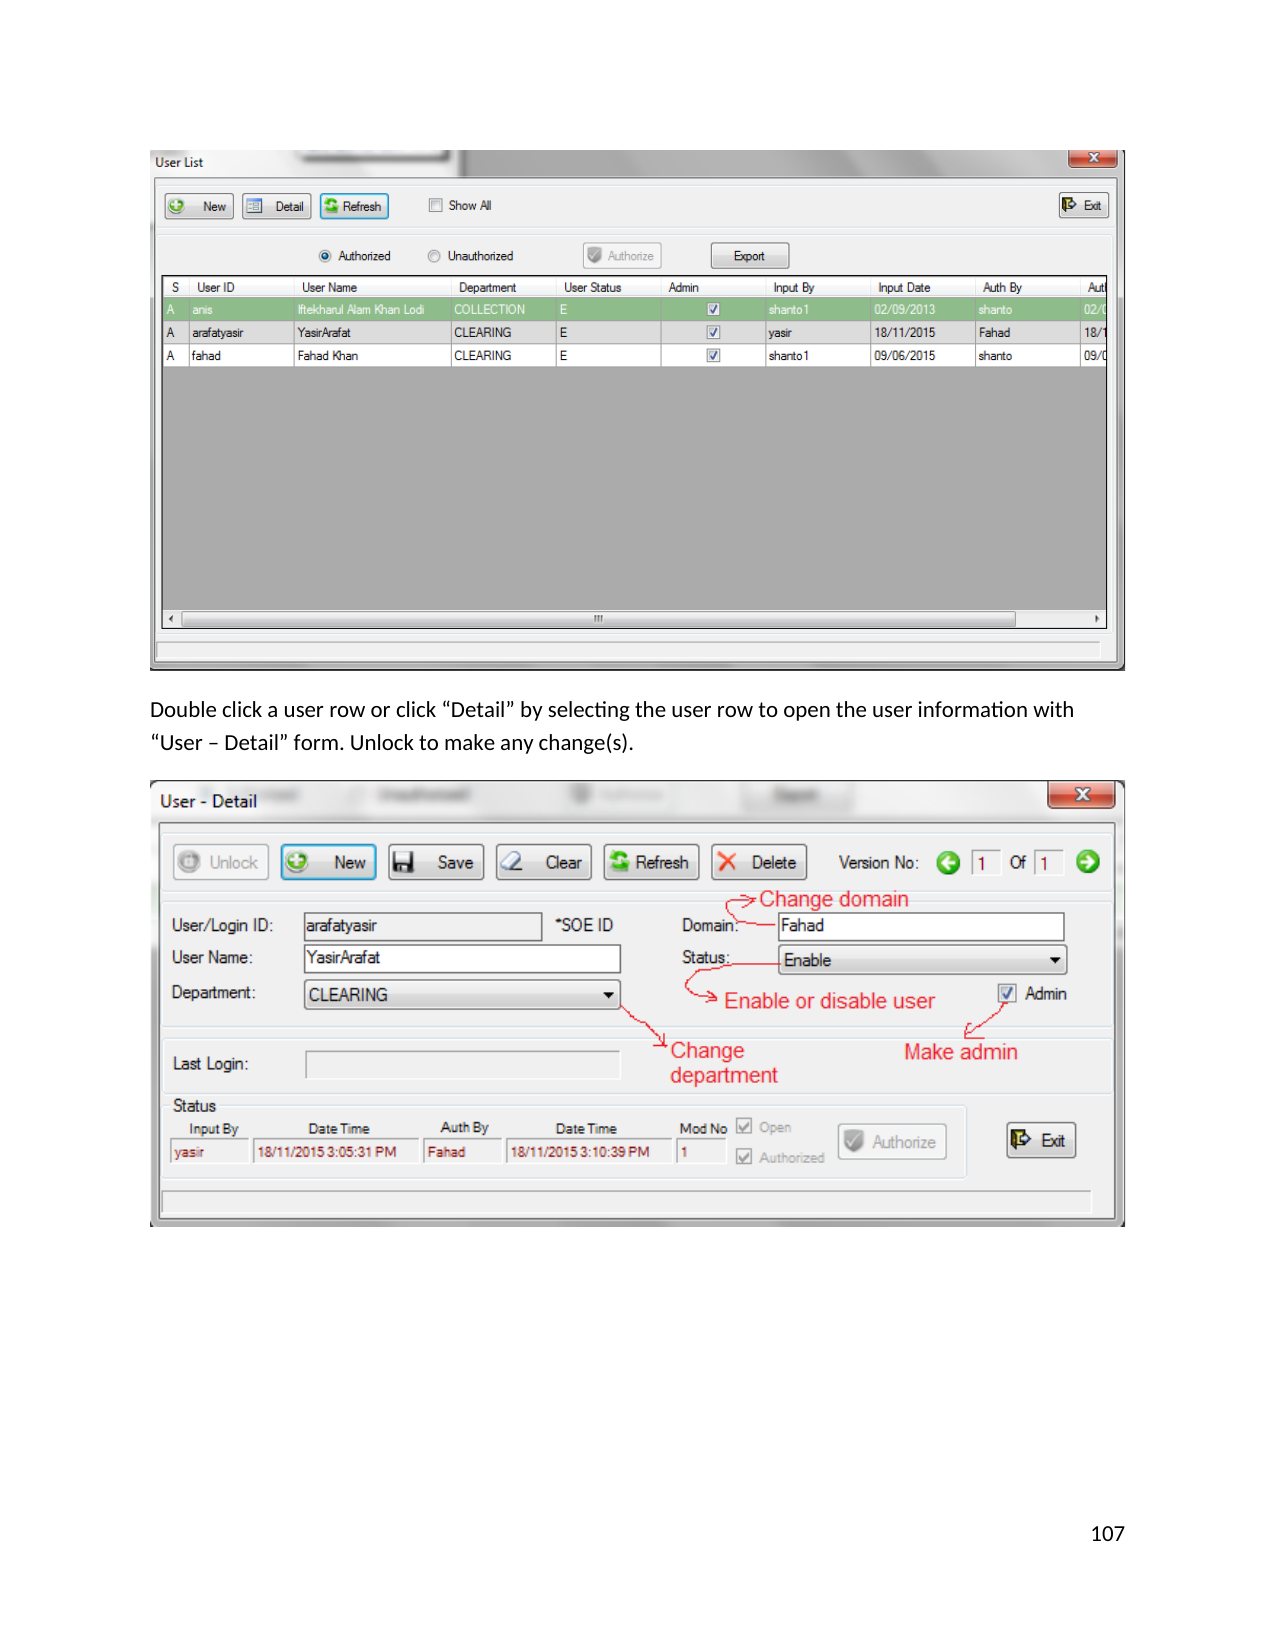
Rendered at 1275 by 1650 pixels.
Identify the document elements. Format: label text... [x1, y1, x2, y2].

picture [150, 780, 1125, 1227]
picture [150, 150, 1125, 671]
text Double click a user row or click “Detail” by selecting the user row to open the user information with “User – Detail” form. Unlock to make any change(s). [150, 696, 1125, 756]
